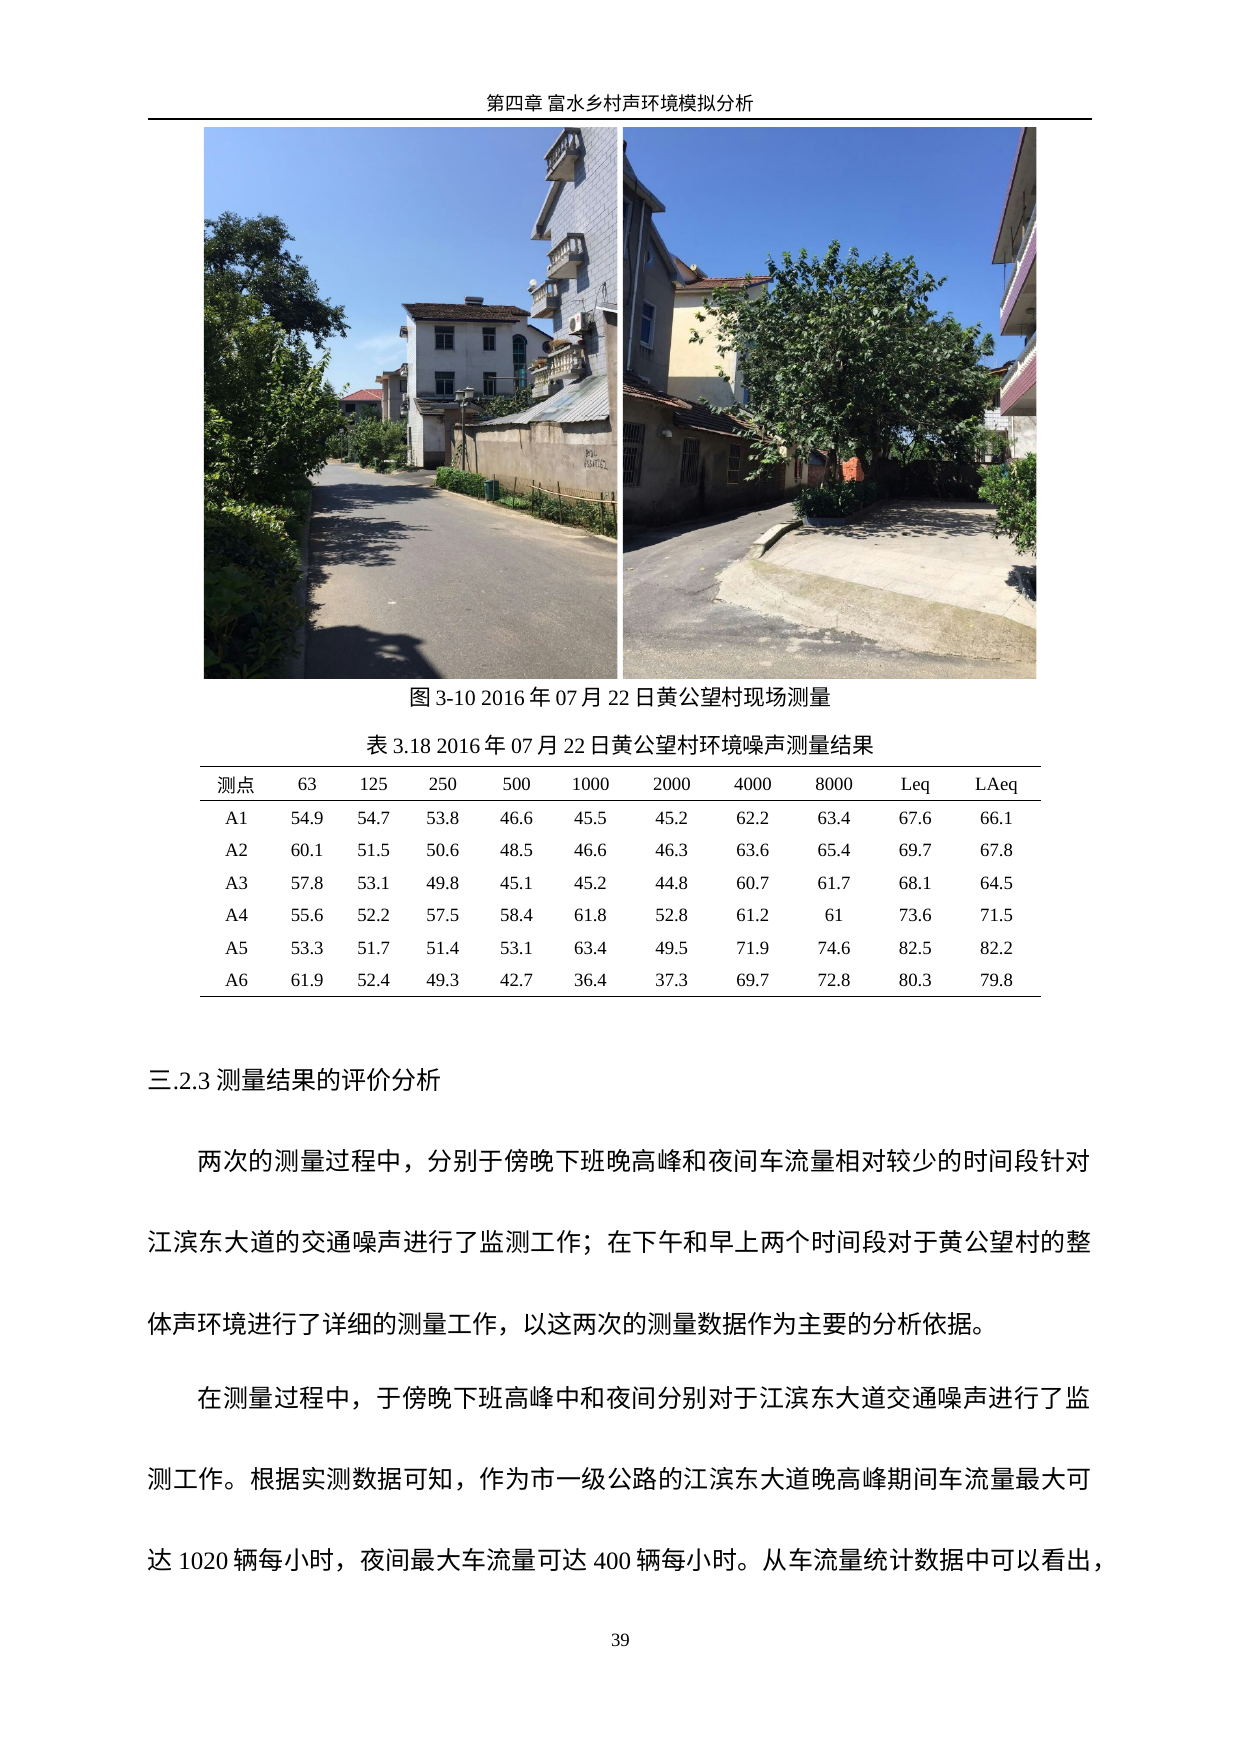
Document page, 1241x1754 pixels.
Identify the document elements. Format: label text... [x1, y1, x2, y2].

table_cell 45.1 [480, 866, 553, 899]
table_cell 66.1 [952, 801, 1041, 834]
table_cell 61.9 [273, 964, 341, 996]
table_header 测点 [200, 767, 273, 800]
table_cell A2 [200, 834, 273, 866]
table_cell 55.6 [273, 899, 341, 931]
table_cell 61.8 [553, 899, 627, 931]
table_cell 53.1 [480, 931, 553, 964]
table_cell 49.3 [406, 964, 479, 996]
table_cell 67.6 [878, 801, 952, 834]
table_header 8000 [790, 767, 878, 800]
table_cell 48.5 [480, 834, 553, 866]
table_cell 58.4 [480, 899, 553, 931]
table_cell 45.5 [553, 801, 627, 834]
table_cell 72.8 [790, 964, 878, 996]
table_cell 62.2 [716, 801, 789, 834]
table_cell 63.6 [716, 834, 789, 866]
table_cell 53.3 [273, 931, 341, 964]
table_cell 60.7 [716, 866, 789, 899]
table_header 2000 [627, 767, 716, 800]
table_cell 45.2 [627, 801, 716, 834]
table_cell 51.5 [341, 834, 406, 866]
table_cell 71.9 [716, 931, 789, 964]
table_cell 60.1 [273, 834, 341, 866]
table_cell 71.5 [952, 899, 1041, 931]
table_cell 54.7 [341, 801, 406, 834]
table_cell 51.7 [341, 931, 406, 964]
table_cell 63.4 [553, 931, 627, 964]
table_cell 46.3 [627, 834, 716, 866]
table_cell A6 [200, 964, 273, 996]
table_cell 44.8 [627, 866, 716, 899]
table_cell 52.8 [627, 899, 716, 931]
table_cell 45.2 [553, 866, 627, 899]
table_cell A4 [200, 899, 273, 931]
table_header 4000 [716, 767, 789, 800]
table_cell 57.8 [273, 866, 341, 899]
table_cell 61 [790, 899, 878, 931]
picture [622, 127, 1037, 679]
table_cell A3 [200, 866, 273, 899]
table_cell 69.7 [716, 964, 789, 996]
table_cell 63.4 [790, 801, 878, 834]
table_cell 80.3 [878, 964, 952, 996]
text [148, 1364, 1092, 1591]
table_header 63 [273, 767, 341, 800]
table_cell 51.4 [406, 931, 479, 964]
table_cell A1 [200, 801, 273, 834]
table_header 500 [480, 767, 553, 800]
table_cell 52.4 [341, 964, 406, 996]
table_cell 53.1 [341, 866, 406, 899]
table_cell 74.6 [790, 931, 878, 964]
text 两次的测量过程中，分别于傍晚下班晚高峰和夜间车流量相对较少的时间段针对江滨东大道的交通噪声进行了监测工作；在下午和早上两个时间段对于黄公望村的整体声环境进行了详细的测量工作，以这两次的测量数据作为主要的分析依据。 [148, 1127, 1092, 1355]
table_cell A5 [200, 931, 273, 964]
table_cell 73.6 [878, 899, 952, 931]
table_cell 50.6 [406, 834, 479, 866]
table_cell 68.1 [878, 866, 952, 899]
text 表3.18 2016年07月22日黄公望村环境噪声测量结果 [148, 728, 1092, 761]
table_cell 67.8 [952, 834, 1041, 866]
table_cell 46.6 [553, 834, 627, 866]
table_cell 79.8 [952, 964, 1041, 996]
picture [203, 127, 618, 679]
text 图3-10 2016年07月22日黄公望村现场测量 [148, 679, 1092, 712]
table_header 1000 [553, 767, 627, 800]
table_cell 82.5 [878, 931, 952, 964]
table_cell 49.5 [627, 931, 716, 964]
table_header LAeq [952, 767, 1041, 800]
table_cell 61.7 [790, 866, 878, 899]
table_cell 52.2 [341, 899, 406, 931]
table_header 125 [341, 767, 406, 800]
table_cell 57.5 [406, 899, 479, 931]
table_cell 42.7 [480, 964, 553, 996]
table_header Leq [878, 767, 952, 800]
table_cell 69.7 [878, 834, 952, 866]
table_cell 82.2 [952, 931, 1041, 964]
table_cell 49.8 [406, 866, 479, 899]
table_cell 64.5 [952, 866, 1041, 899]
table_cell 54.9 [273, 801, 341, 834]
table_cell 65.4 [790, 834, 878, 866]
table_cell 61.2 [716, 899, 789, 931]
text 测量结果的评价分析 [148, 1046, 1092, 1111]
table_header 250 [406, 767, 479, 800]
table_cell 37.3 [627, 964, 716, 996]
table_cell 53.8 [406, 801, 479, 834]
table_cell 46.6 [480, 801, 553, 834]
table_cell 36.4 [553, 964, 627, 996]
